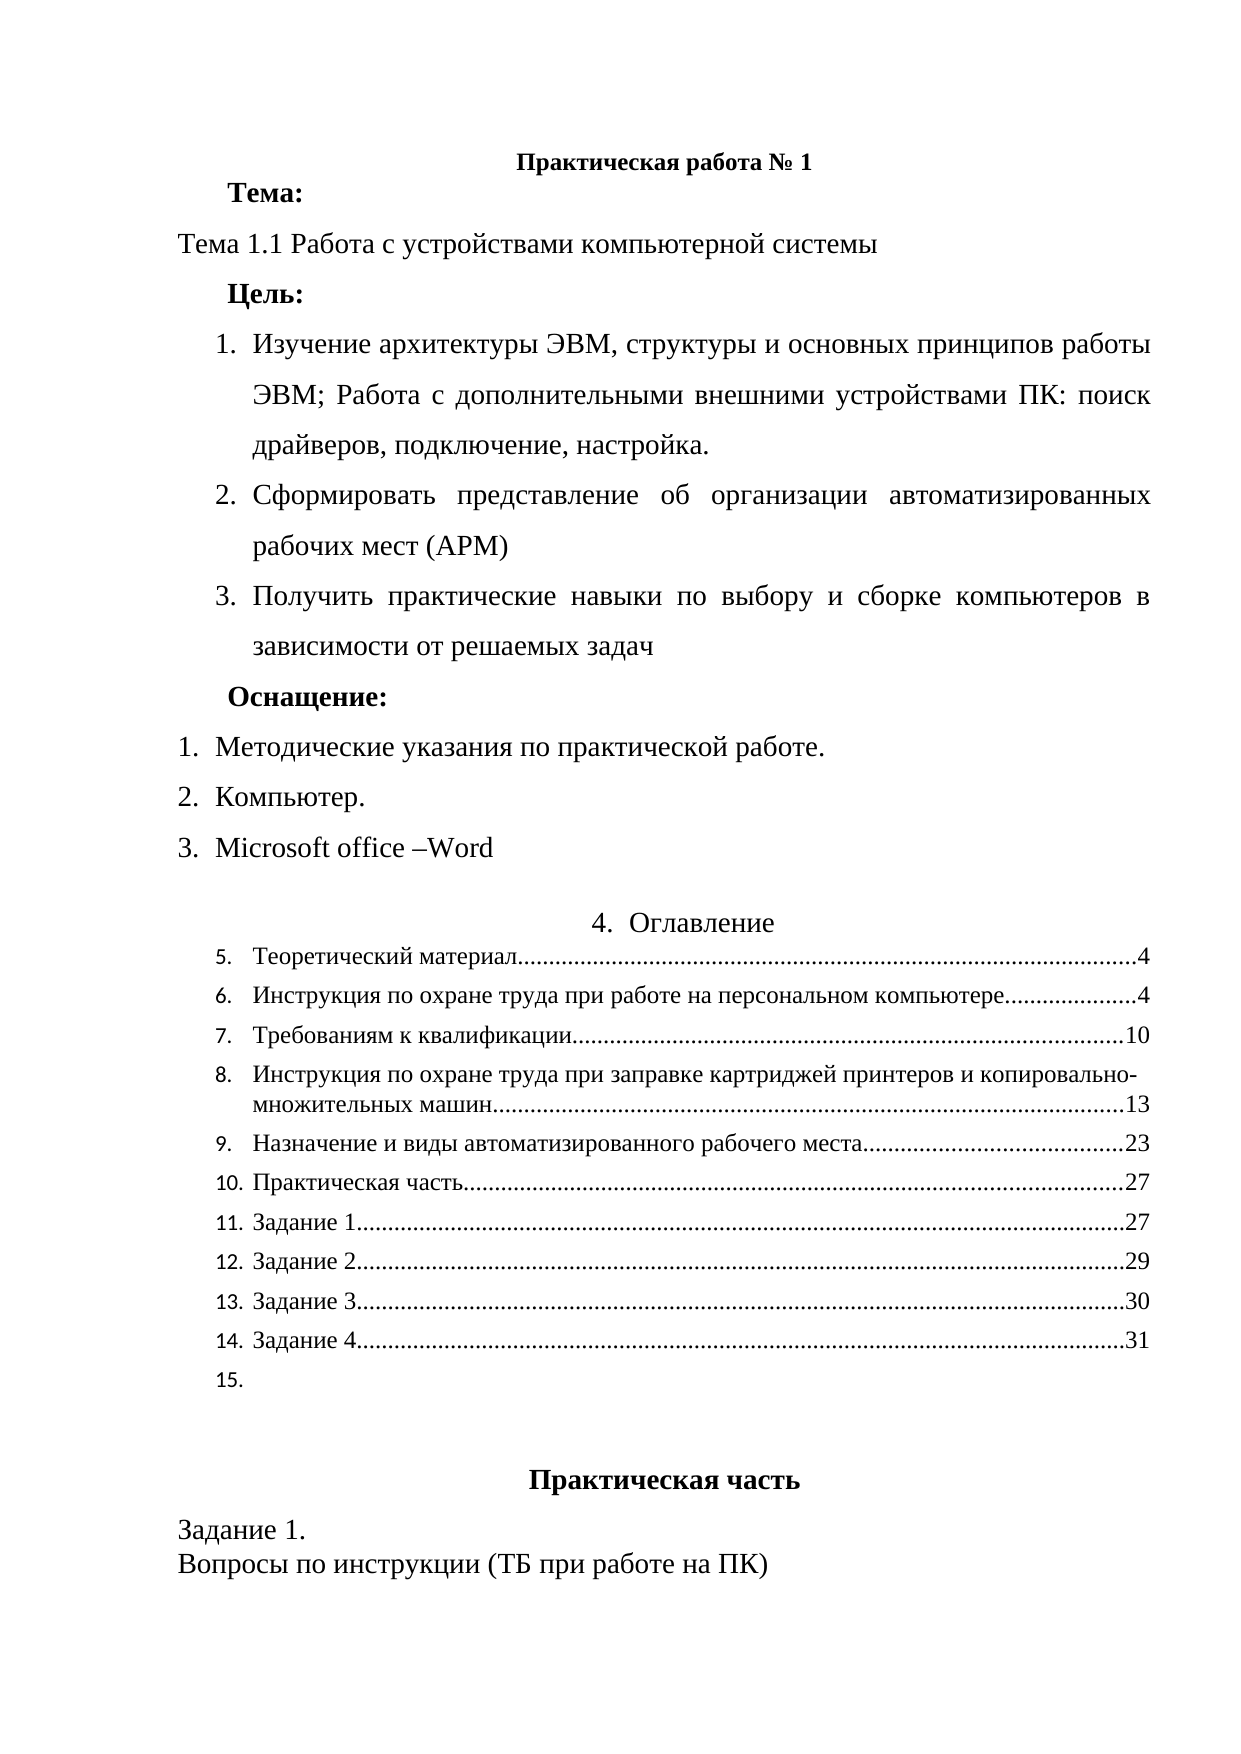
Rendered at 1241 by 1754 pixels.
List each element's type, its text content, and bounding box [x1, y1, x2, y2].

list Методические указания по практической работе. [177, 729, 1152, 763]
list Получить практические навыки по выбору и сборке компьютеров в зависимости от решаемых задач [215, 578, 1152, 662]
list Сформировать представление об организации автоматизированных рабочих мест (АРМ) [215, 477, 1152, 561]
text Тема: [177, 176, 1152, 209]
text Вопросы по инструкции (ТБ при работе на ПК) [177, 1546, 1152, 1579]
list Компьютер. [177, 779, 1152, 813]
text Оснащение: [177, 679, 1152, 712]
text Цель: [177, 276, 1152, 310]
list Изучение архитектуры ЭВМ, структуры и основных принципов работы ЭВМ; Работа с дополнительными внешними устройствами ПК: поиск драйверов, подключение, настройка. [215, 327, 1152, 461]
text Практическая работа № 1 [177, 147, 1152, 176]
text Практическая часть [177, 1462, 1152, 1495]
text Тема 1.1 Работа с устройствами компьютерной системы [177, 226, 1152, 259]
list Microsoft office –Word [177, 830, 1152, 863]
text Задание 1. [177, 1512, 1152, 1546]
